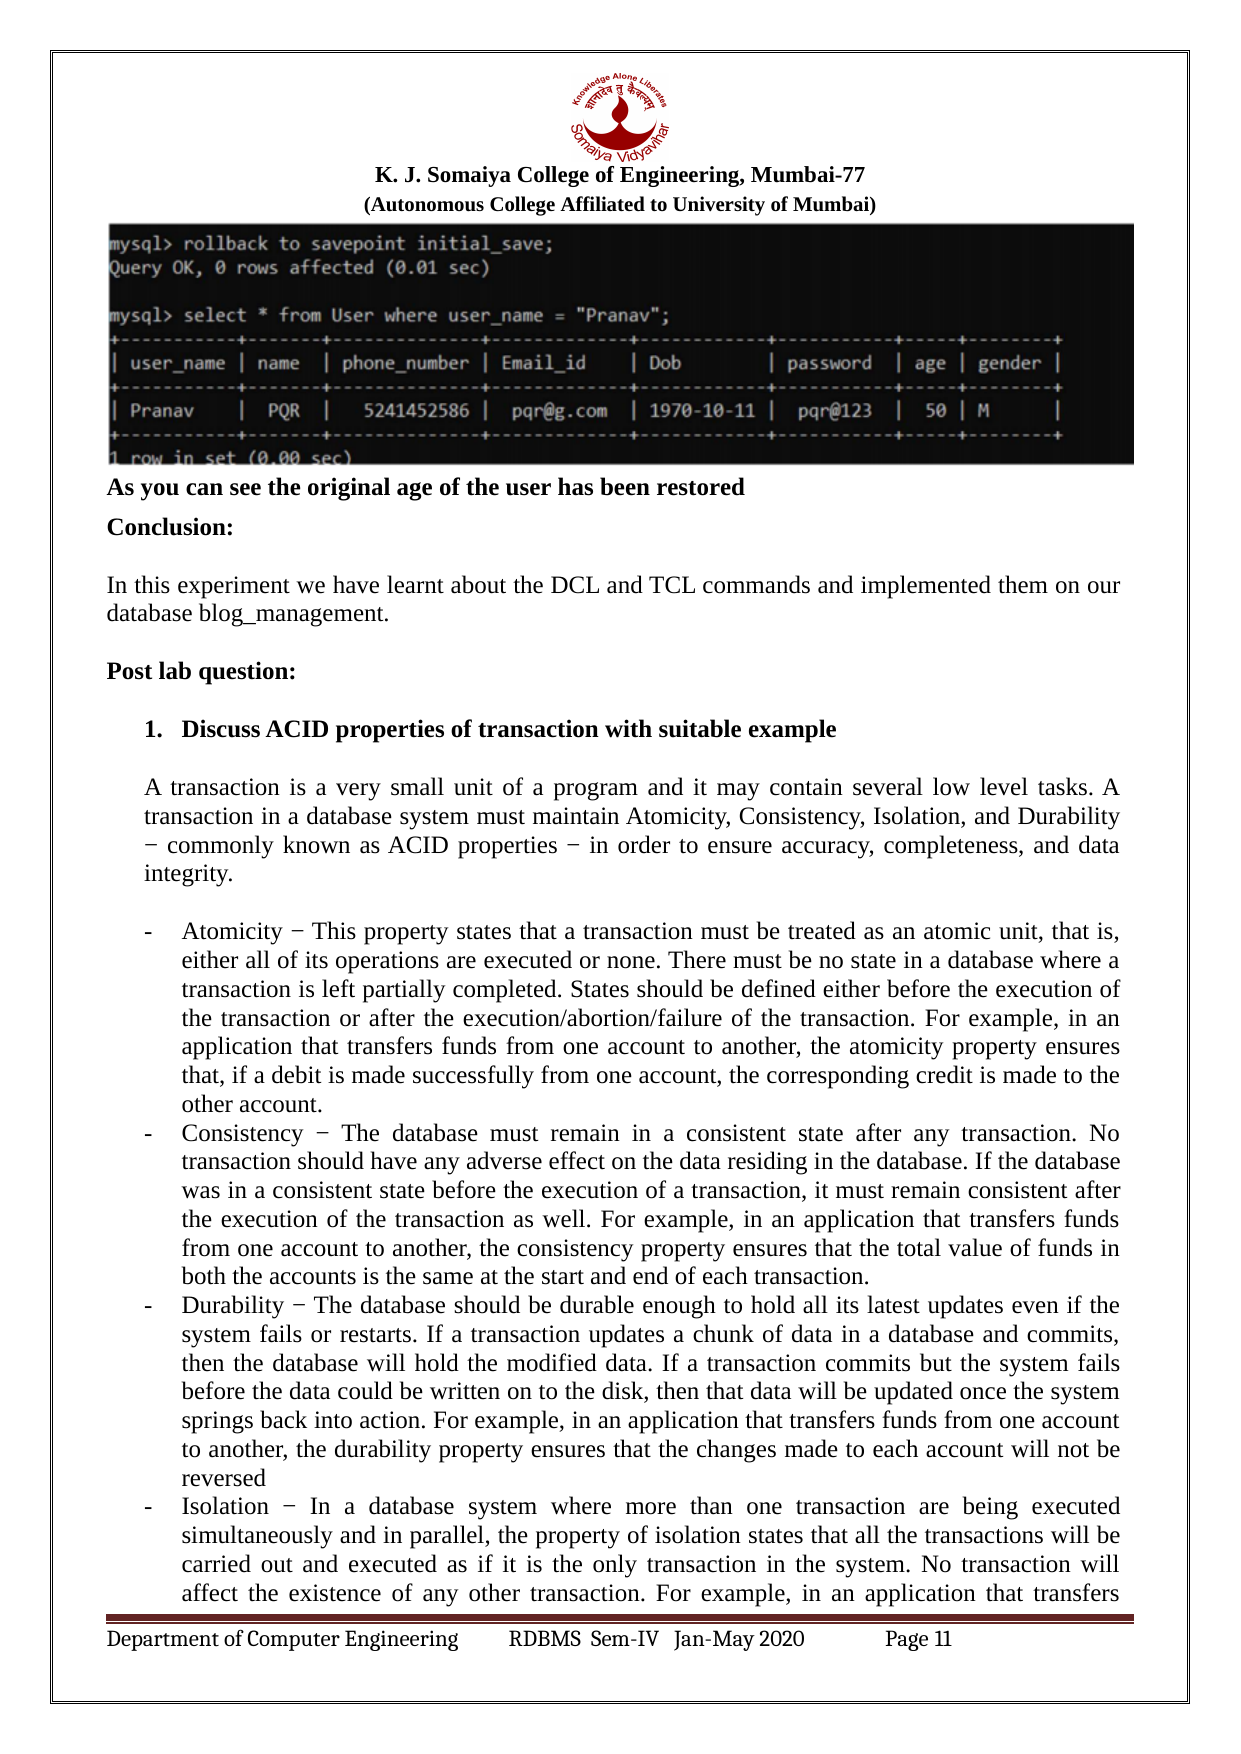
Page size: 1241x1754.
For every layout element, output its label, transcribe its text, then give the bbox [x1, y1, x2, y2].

subtitle Discuss ACID properties of transaction with suitable example [144, 714, 1121, 743]
subtitle Conclusion: [106, 512, 1121, 541]
subtitle Atomicity − This property states that a transaction must be treated as an atomic unit, that is, either all of its operations are executed or none. There must be no state in a database where a transaction is left partially completed. States should be defined either before the execution of the transaction or after the execution/abortion/failure of the transaction. For example, in an application that transfers funds from one account to another, the atomicity property ensures that, if a debit is made successfully from one account, the corresponding credit is made to the other account. [144, 916, 1121, 1118]
picture [106, 219, 1134, 468]
subtitle In this experiment we have learnt about the DCL and TCL commands and implemented them on our database blog_management. [106, 570, 1121, 627]
subtitle Post lab question: [106, 656, 1121, 685]
text As you can see the original age of the user has been restored [106, 472, 1134, 500]
subtitle A transaction is a very small unit of a program and it may contain several low level tasks. A transaction in a database system must maintain Atomicity, Consistency, Isolation, and Durability − commonly known as ACID properties − in order to ensure accuracy, completeness, and data integrity. [144, 772, 1121, 887]
subtitle Durability − The database should be durable enough to hold all its latest updates even if the system fails or restarts. If a transaction updates a chunk of data in a database and commits, then the database will hold the modified data. If a transaction commits but the system fails before the data could be written on to the disk, then that data will be updated once the system springs back into action. For example, in an application that transfers funds from one account to another, the durability property ensures that the changes made to each account will not be reversed [144, 1348, 1121, 1550]
picture [571, 73, 669, 162]
subtitle Consistency − The database must remain in a consistent state after any transaction. No transaction should have any adverse effect on the data residing in the database. If the database was in a consistent state before the execution of a transaction, it must remain consistent after the execution of the transaction as well. For example, in an application that transfers funds from one account to another, the consistency property ensures that the total value of funds in both the accounts is the same at the start and end of each transaction. [144, 1147, 1121, 1319]
